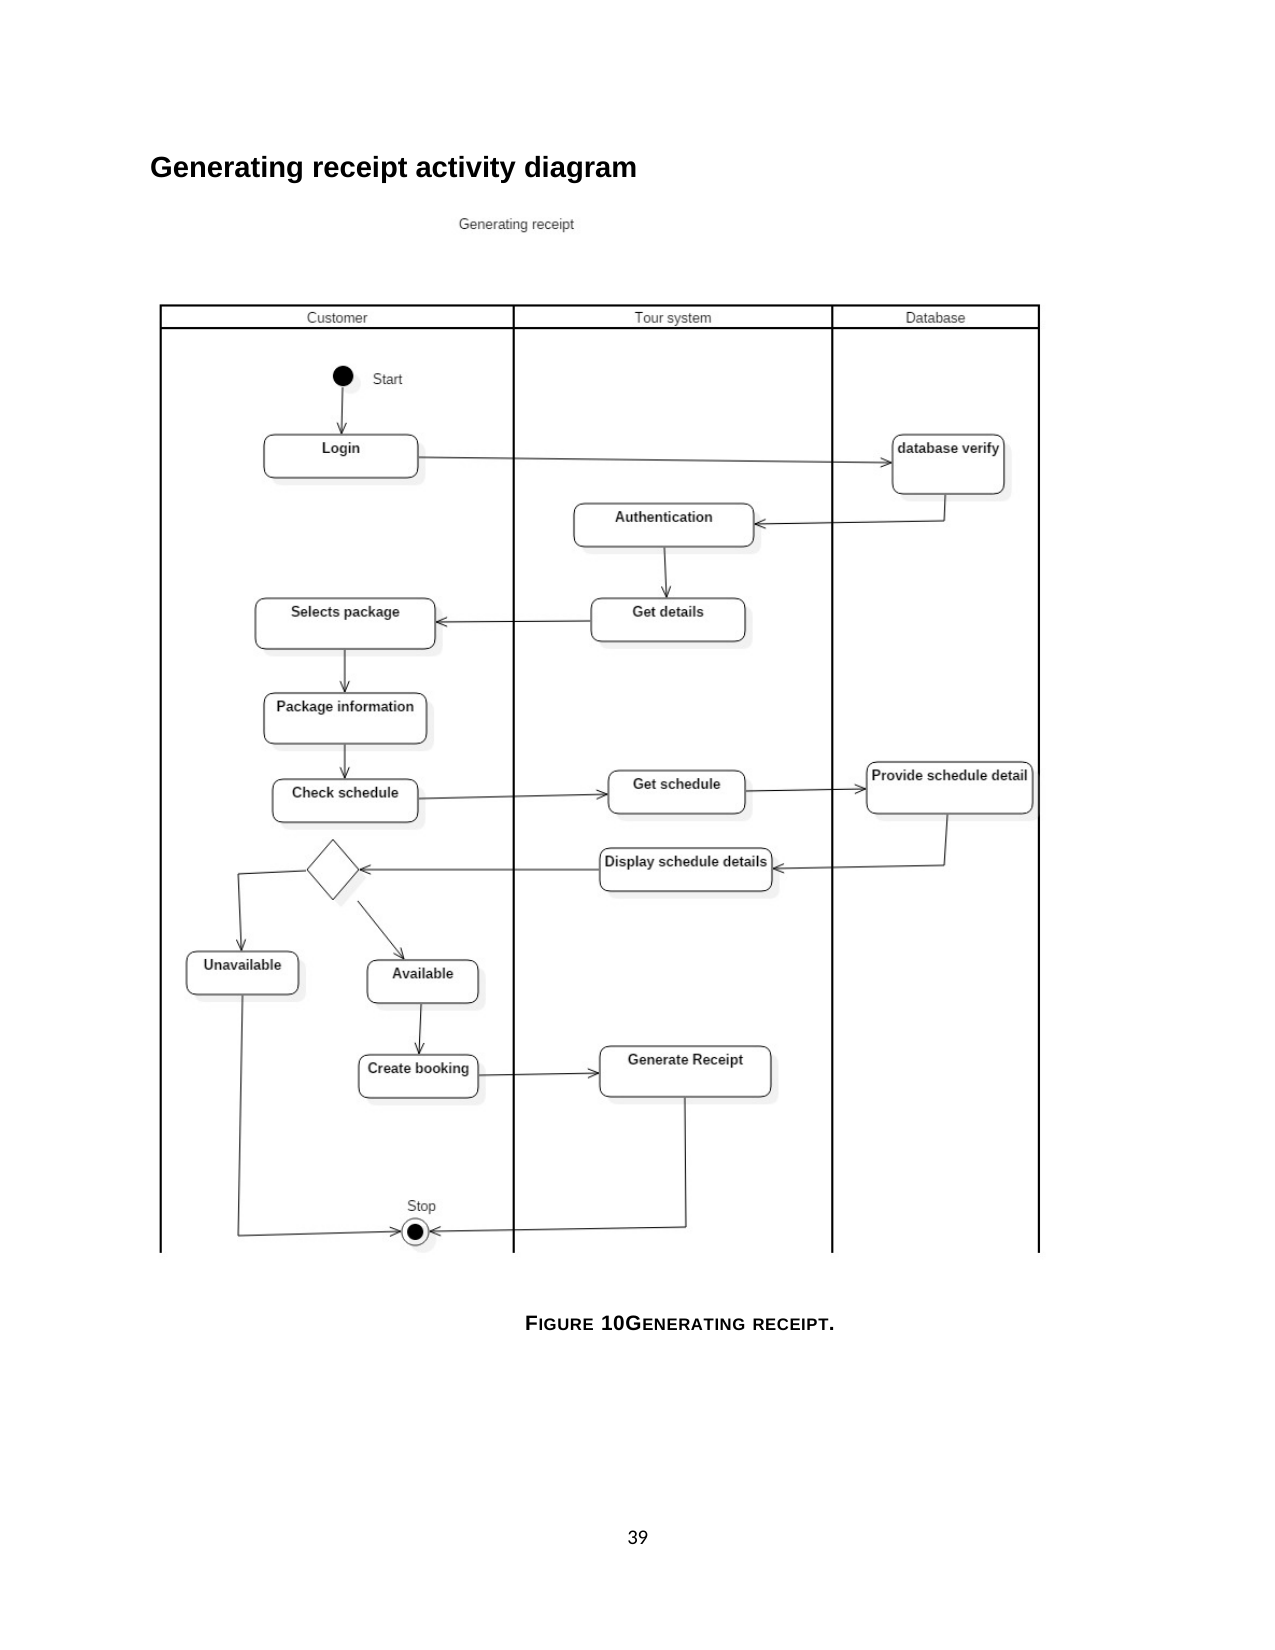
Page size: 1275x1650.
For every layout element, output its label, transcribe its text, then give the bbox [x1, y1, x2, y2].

text Figure 10Generating receipt. [450, 1311, 1125, 1334]
picture [150, 200, 1082, 1296]
subtitle Generating receipt activity diagram [150, 150, 1125, 183]
